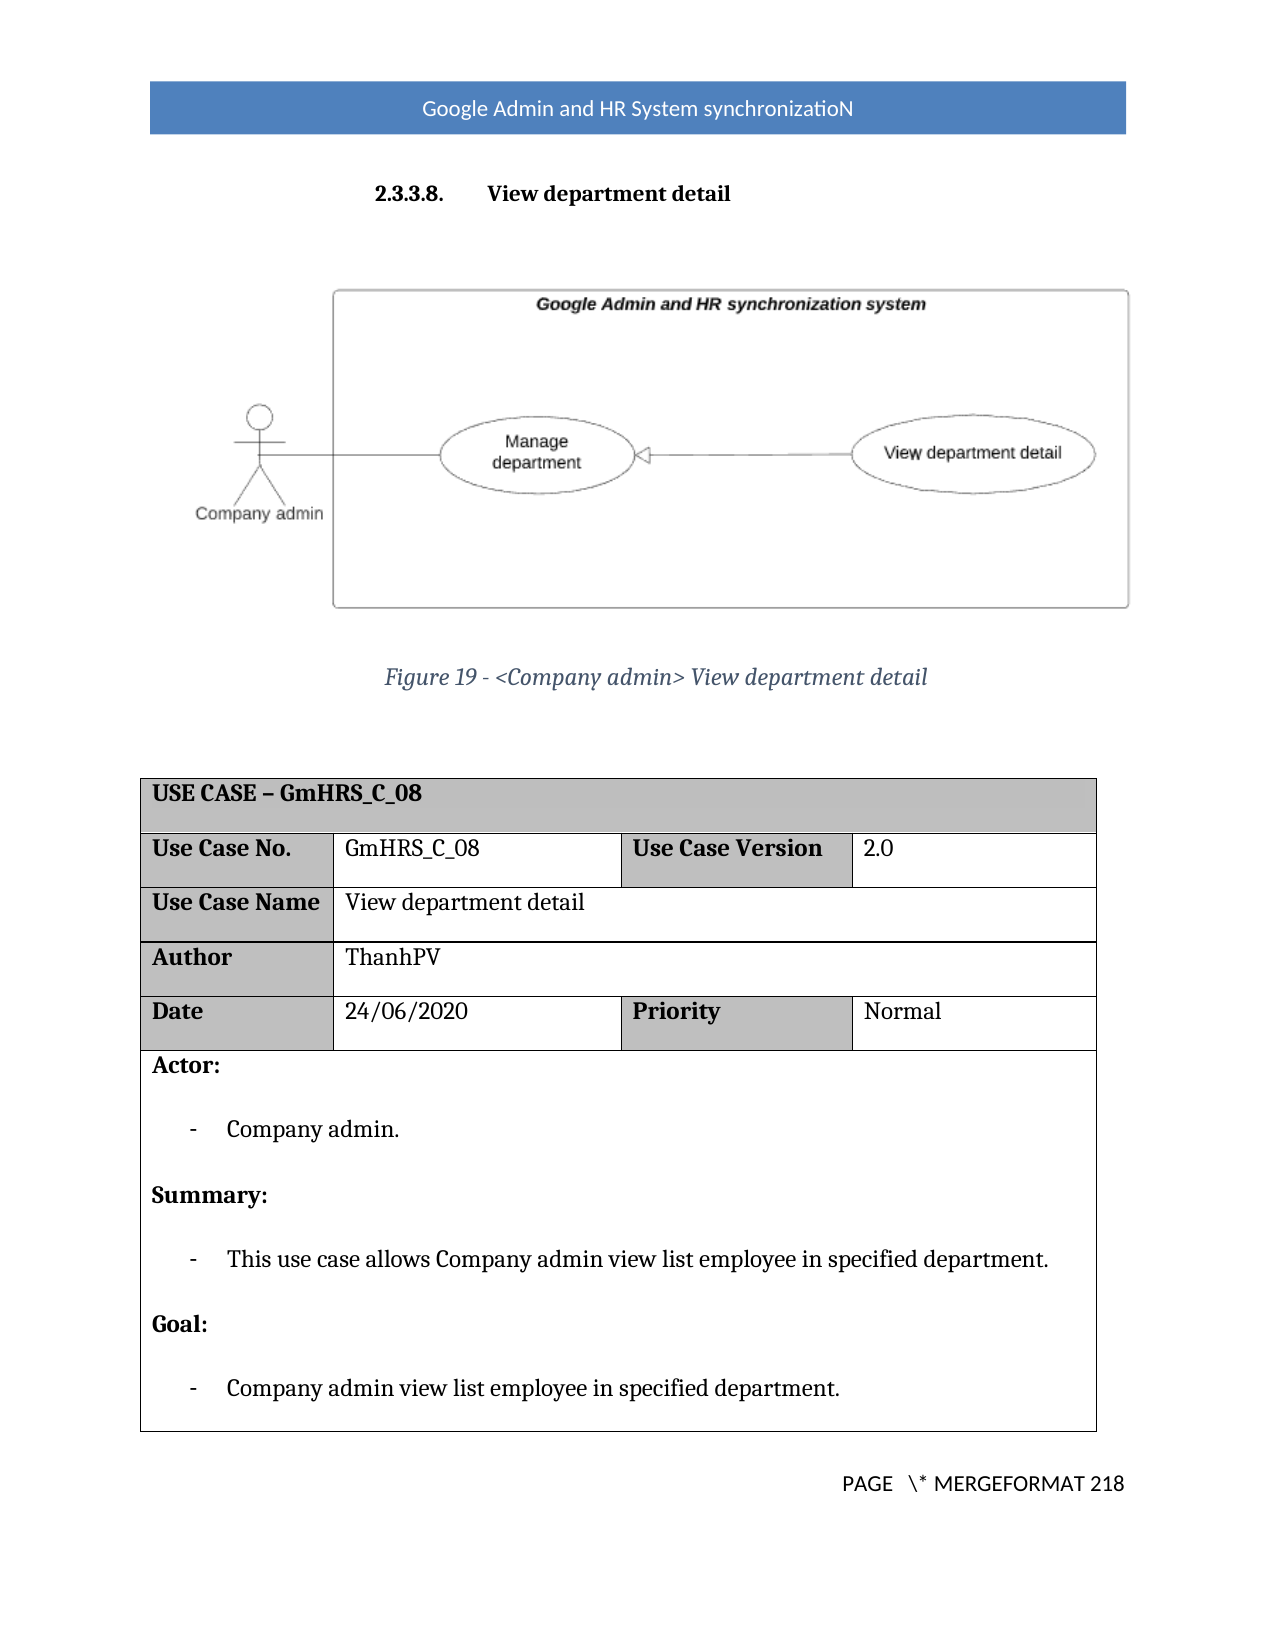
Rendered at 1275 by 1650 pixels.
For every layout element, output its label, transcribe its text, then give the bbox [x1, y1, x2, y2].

table_cell Use Case Name [141, 888, 333, 941]
text Figure 19 - <Company admin> View department detail [187, 663, 1125, 692]
table_cell Use Case Version [622, 834, 852, 887]
table_cell Author [141, 943, 333, 996]
table_cell GmHRS_C_08 [334, 834, 621, 887]
table_cell Date [141, 997, 333, 1050]
picture [187, 272, 1163, 630]
table_cell View department detail [334, 888, 1096, 941]
table_cell Normal [853, 997, 1096, 1050]
table_cell Priority [622, 997, 852, 1050]
table_cell 2.0 [853, 834, 1096, 887]
table_cell 24/06/2020 [334, 997, 621, 1050]
table_cell Use Case No. [141, 834, 333, 887]
table_header USE CASE – GmHRS_C_08 [141, 779, 1096, 832]
table_cell ThanhPV [334, 943, 1096, 996]
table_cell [141, 1051, 1096, 1431]
subtitle View department detail [375, 181, 1125, 207]
